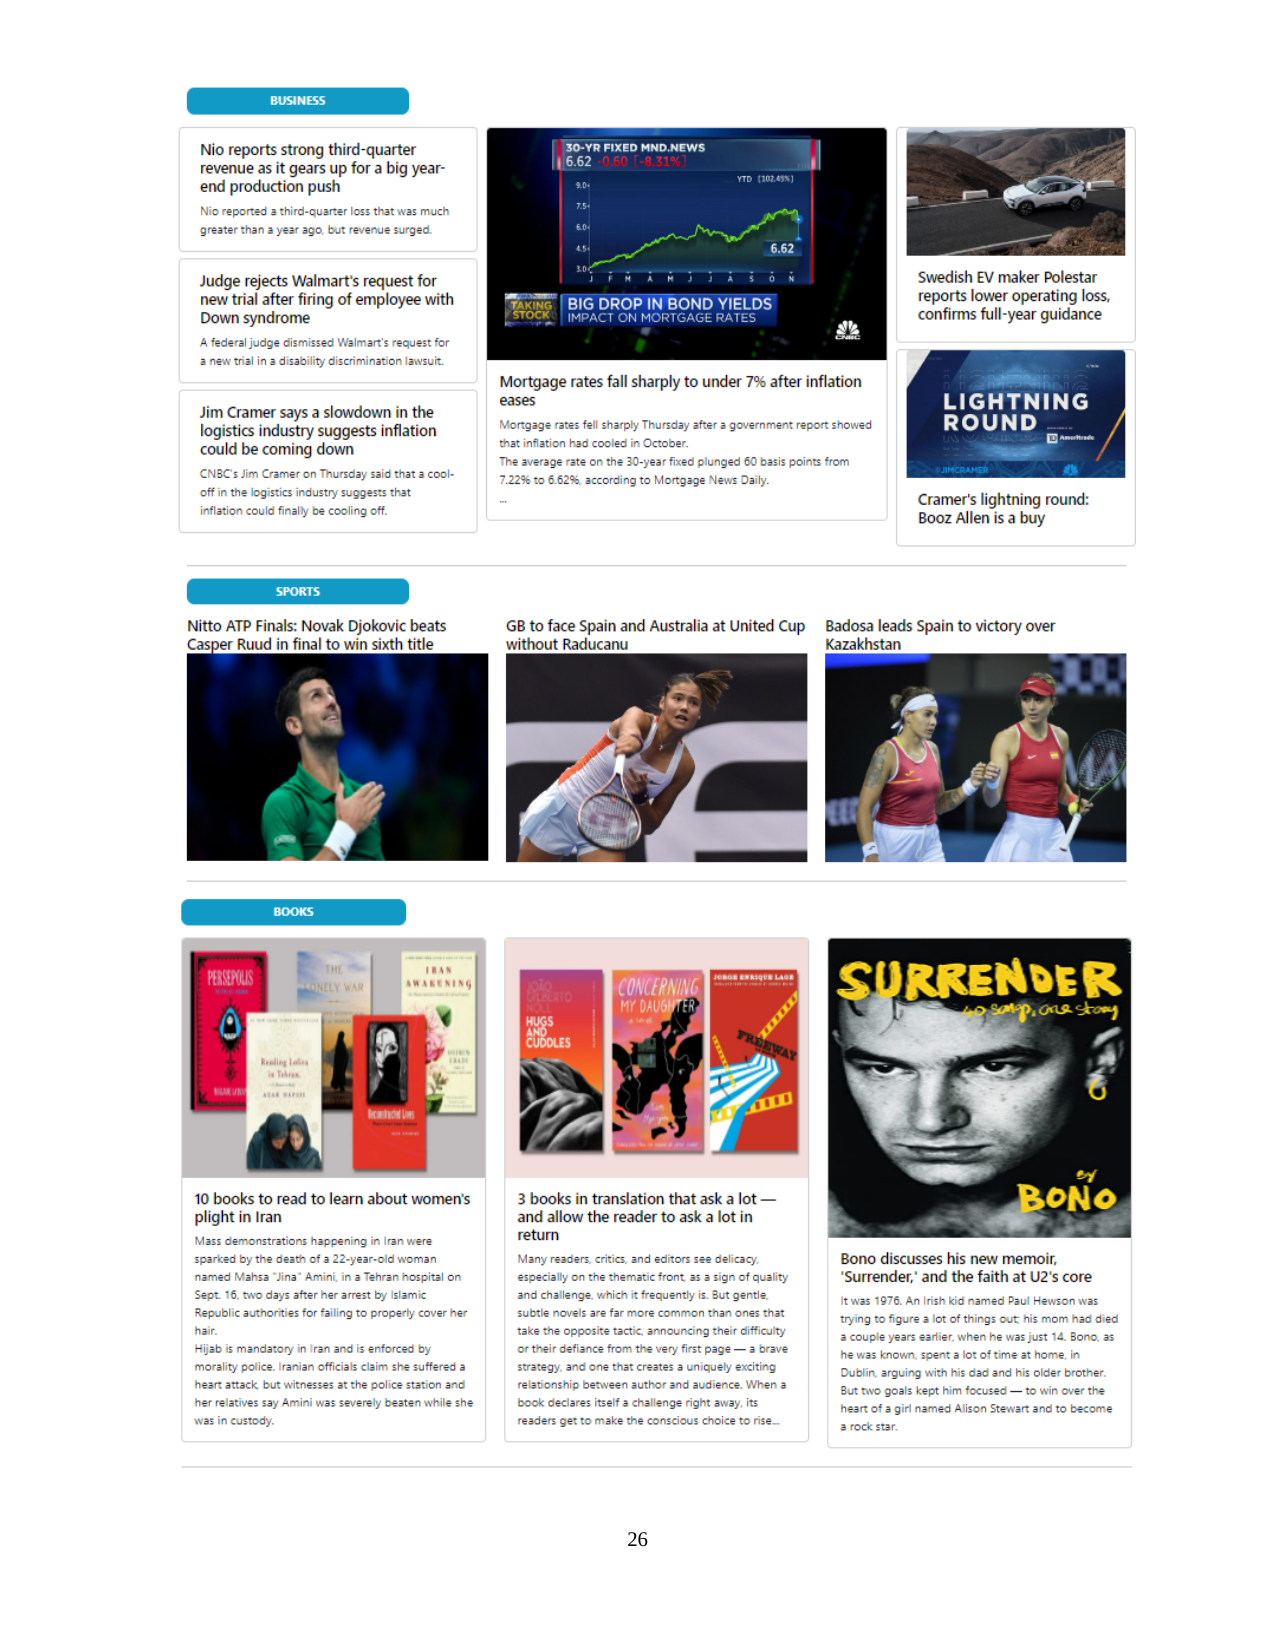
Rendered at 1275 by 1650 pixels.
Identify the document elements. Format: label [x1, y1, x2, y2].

picture [161, 898, 1137, 1476]
picture [161, 85, 1136, 888]
